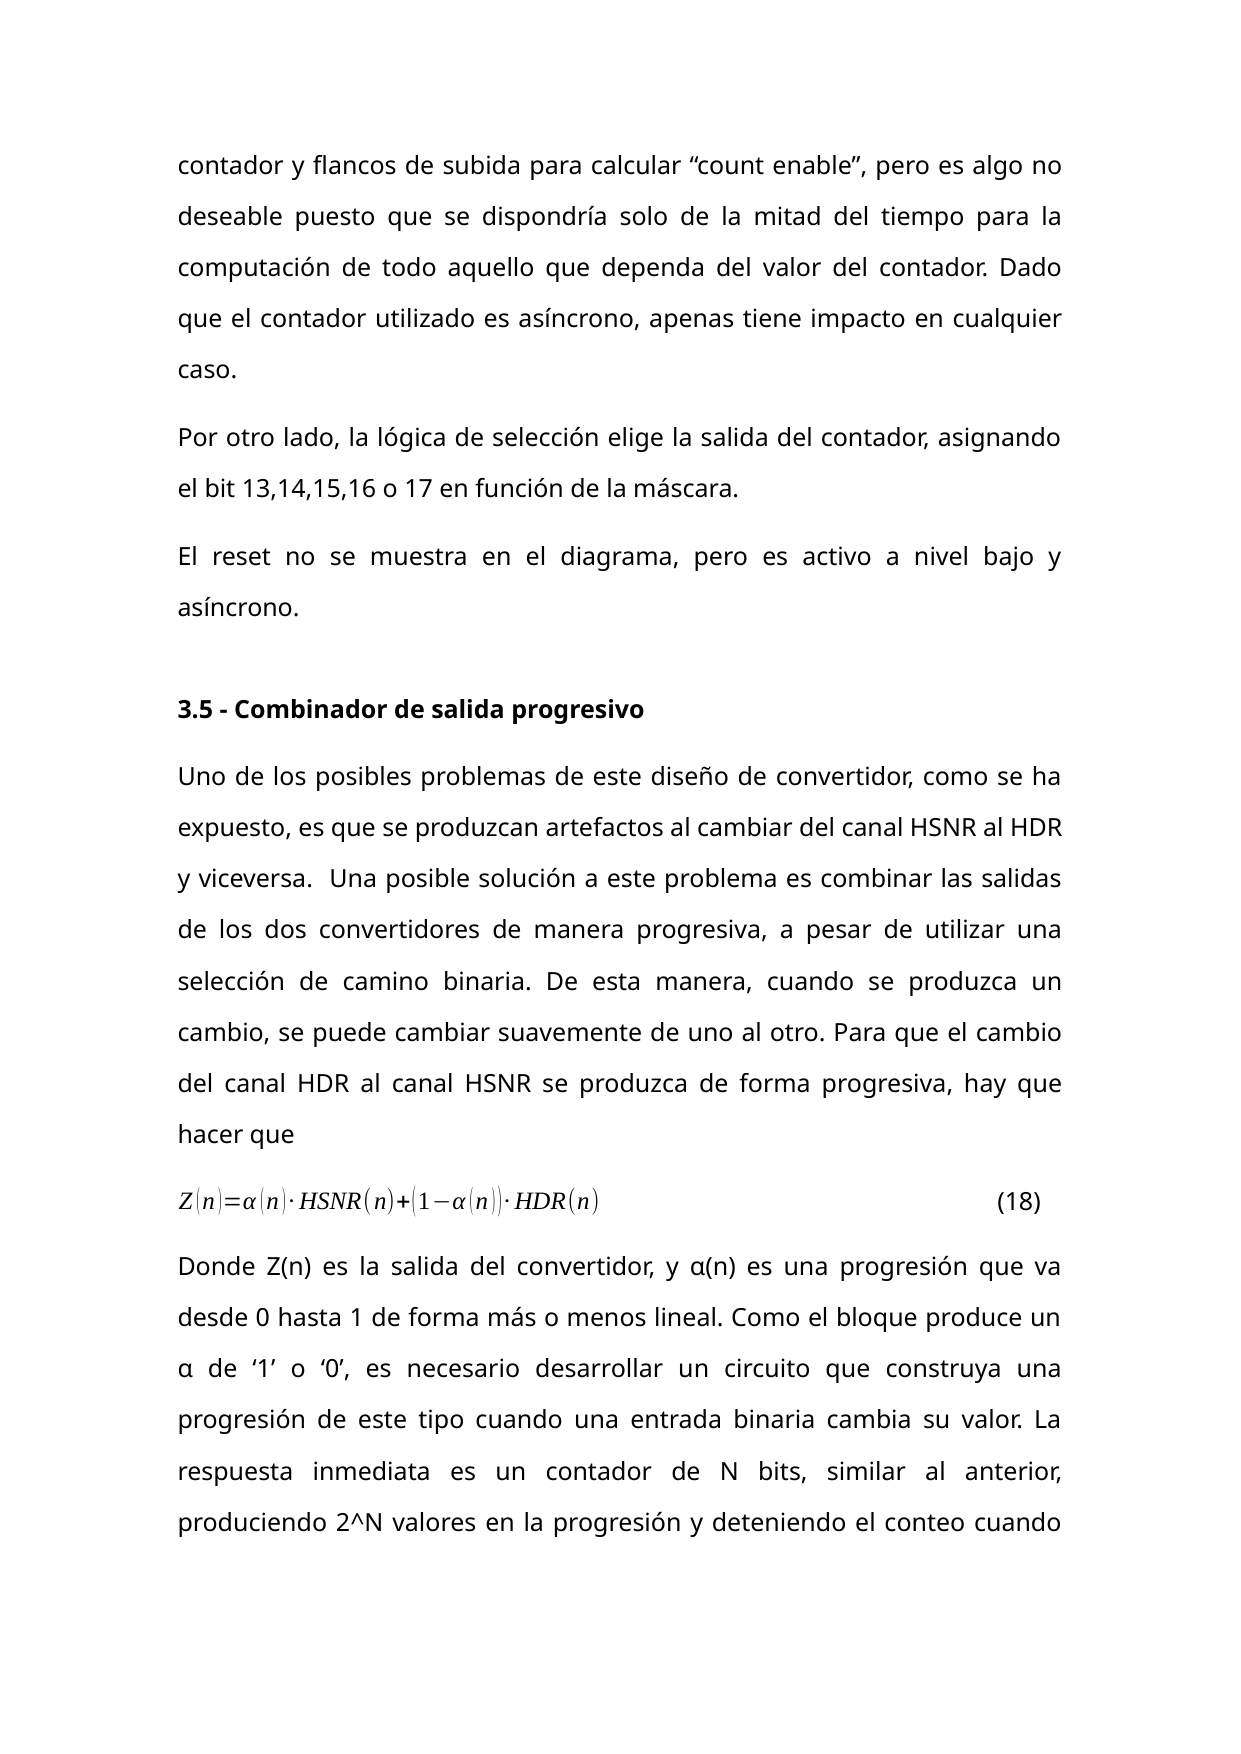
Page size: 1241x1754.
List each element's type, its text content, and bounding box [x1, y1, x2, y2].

text Por otro lado, la lógica de selección elige la salida del contador, asignando el bit 13,14,15,16 o 17 en función de la máscara. [177, 419, 1063, 504]
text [177, 1249, 1063, 1538]
table_header (18) [985, 1184, 1052, 1249]
text Uno de los posibles problemas de este diseño de convertidor, como se ha expuesto, es que se produzcan artefactos al cambiar del canal HSNR al HDR y viceversa. Una posible solución a este problema es combinar las salidas de los dos convertidores de manera progresiva, a pesar de utilizar una selección de camino binaria. De esta manera, cuando se produzca un cambio, se puede cambiar suavemente de uno al otro. Para que el cambio del canal HDR al canal HSNR se produzca de forma progresiva, hay que hacer que [177, 759, 1063, 1150]
text El reset no se muestra en el diagrama, pero es activo a nivel bajo y asíncrono. 3.5 - Combinador de salida progresivo [177, 538, 1063, 725]
table_header [166, 1184, 985, 1249]
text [177, 148, 1063, 386]
